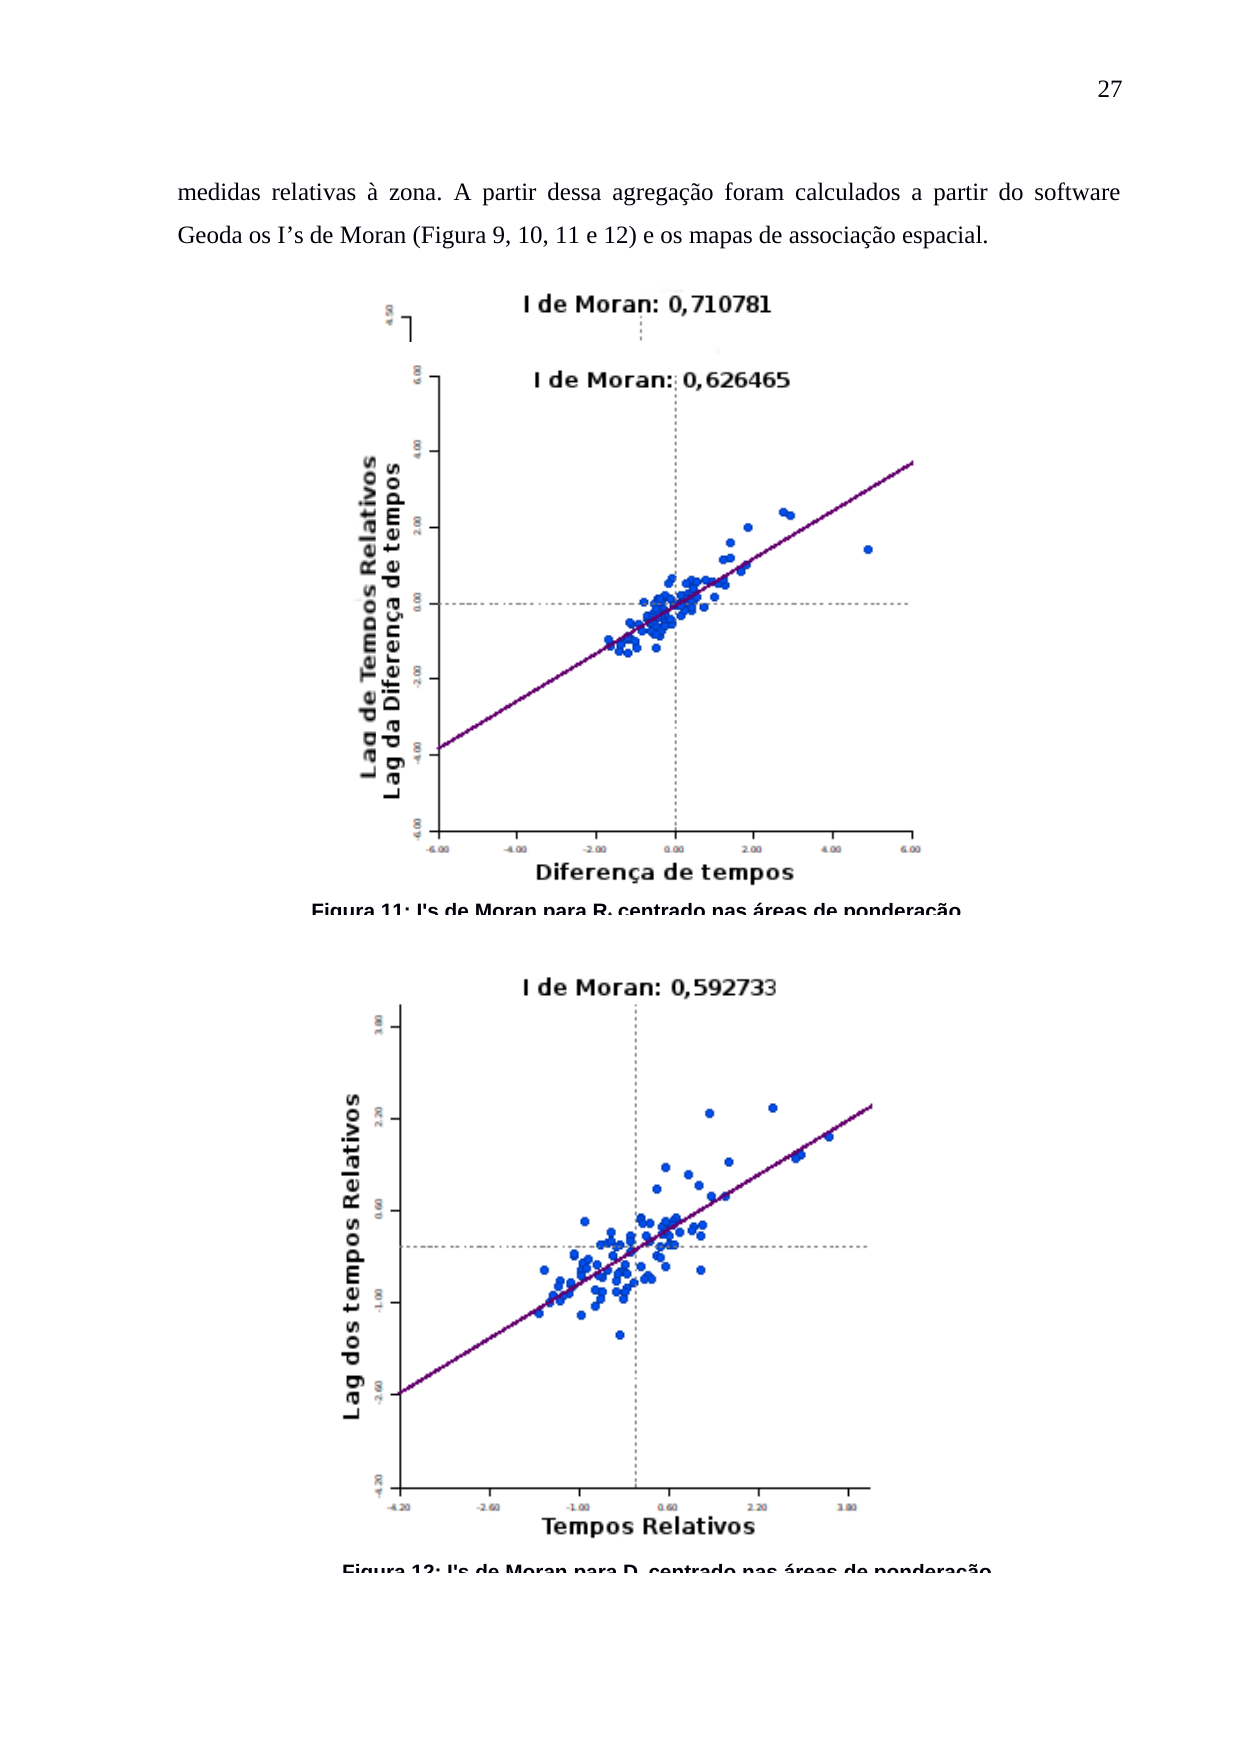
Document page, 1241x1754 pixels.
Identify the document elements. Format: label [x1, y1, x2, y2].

text [177, 177, 1122, 249]
picture [333, 967, 906, 1540]
picture [323, 286, 926, 892]
